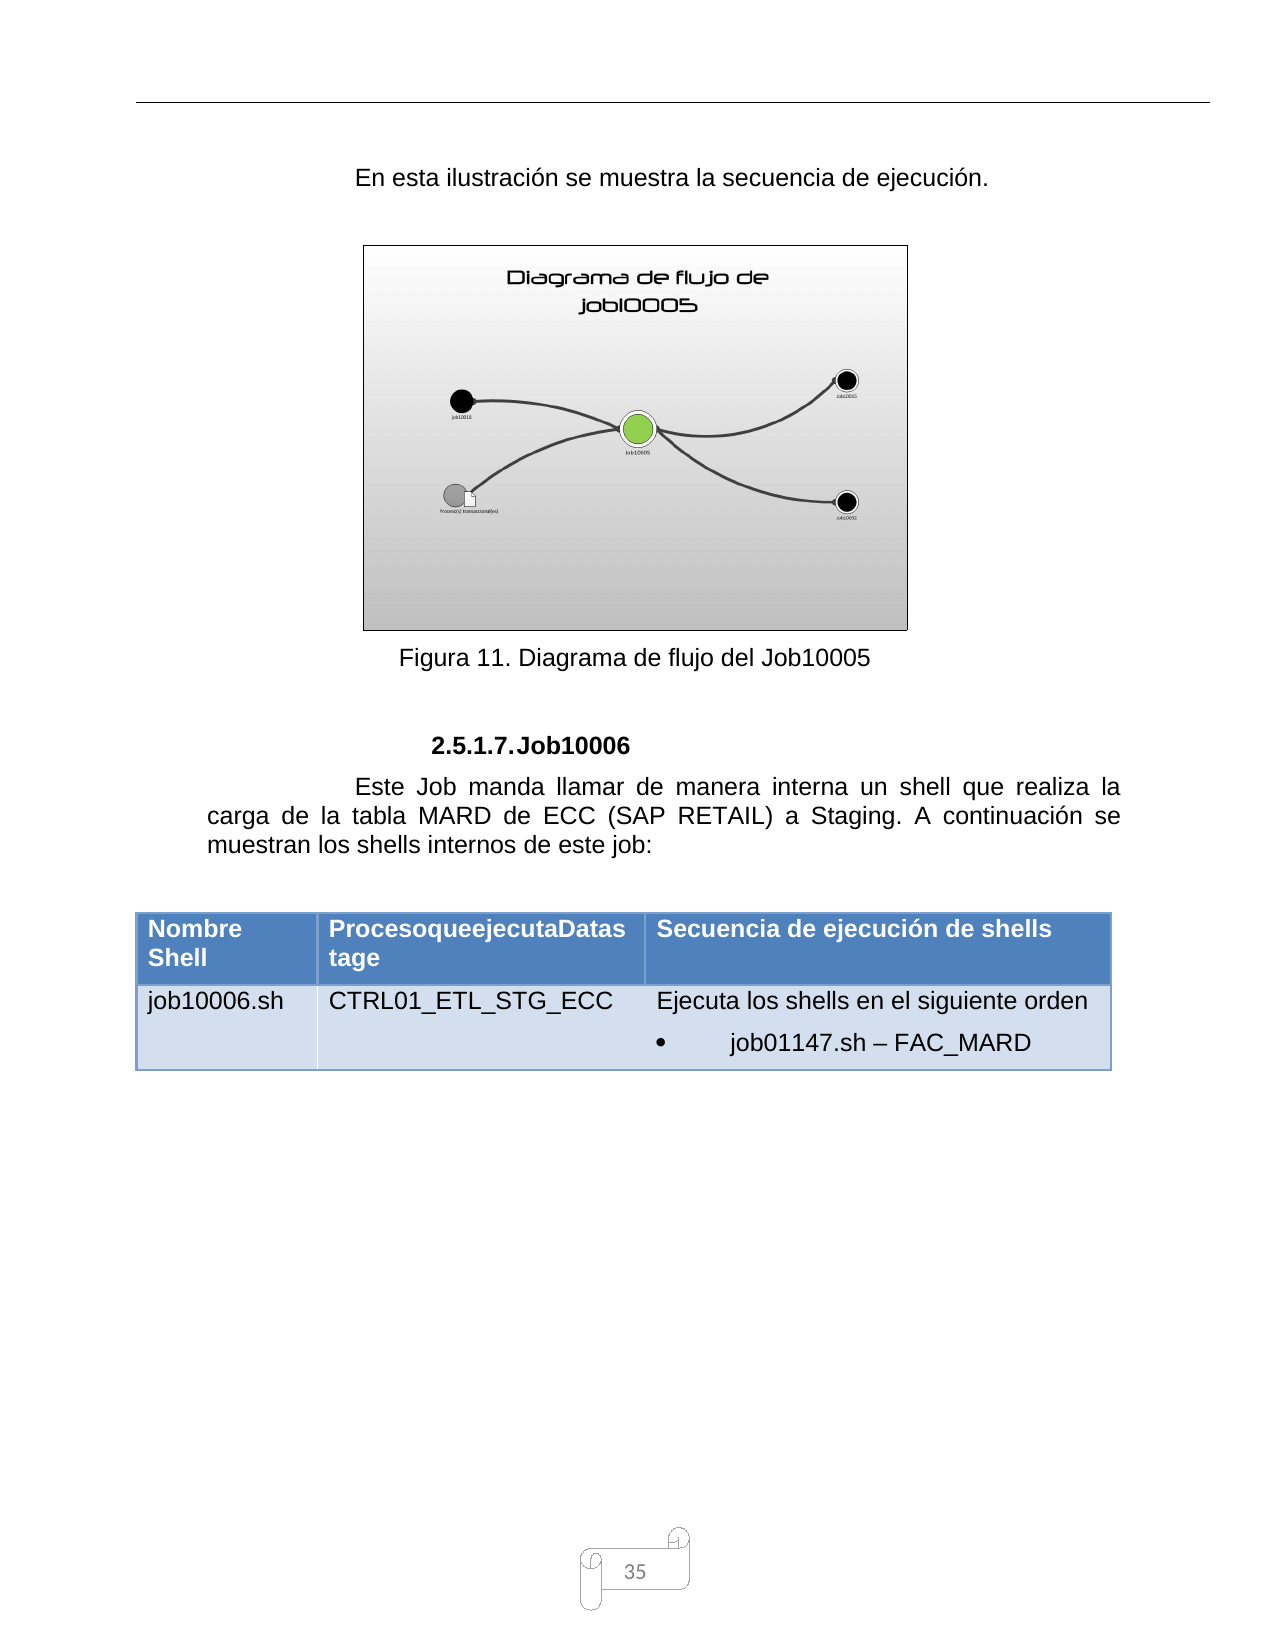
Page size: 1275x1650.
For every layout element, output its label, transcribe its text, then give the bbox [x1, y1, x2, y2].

text En esta ilustración se muestra la secuencia de ejecución. [207, 162, 1122, 191]
table_cell job10006.sh [138, 986, 317, 1069]
text Este Job manda llamar de manera interna un shell que realiza la carga de la tabla MARD de ECC (SAP RETAIL) a Staging. A continuación se muestran los shells internos de este job: [207, 772, 1122, 858]
text Figura 11. Diagrama de flujo del Job10005 [148, 643, 1122, 672]
table_header ProcesoqueejecutaDatastage [319, 914, 644, 984]
table_cell CTRL01_ETL_STG_ECC [318, 986, 645, 1069]
table_cell Ejecuta los shells en el siguiente orden job01147.sh – FAC_MARD [645, 986, 1110, 1069]
table_header Secuencia de ejecución de shells [646, 914, 1110, 984]
table_header Nombre Shell [138, 914, 316, 984]
subtitle Job10006 [283, 731, 1122, 760]
picture [364, 246, 907, 630]
